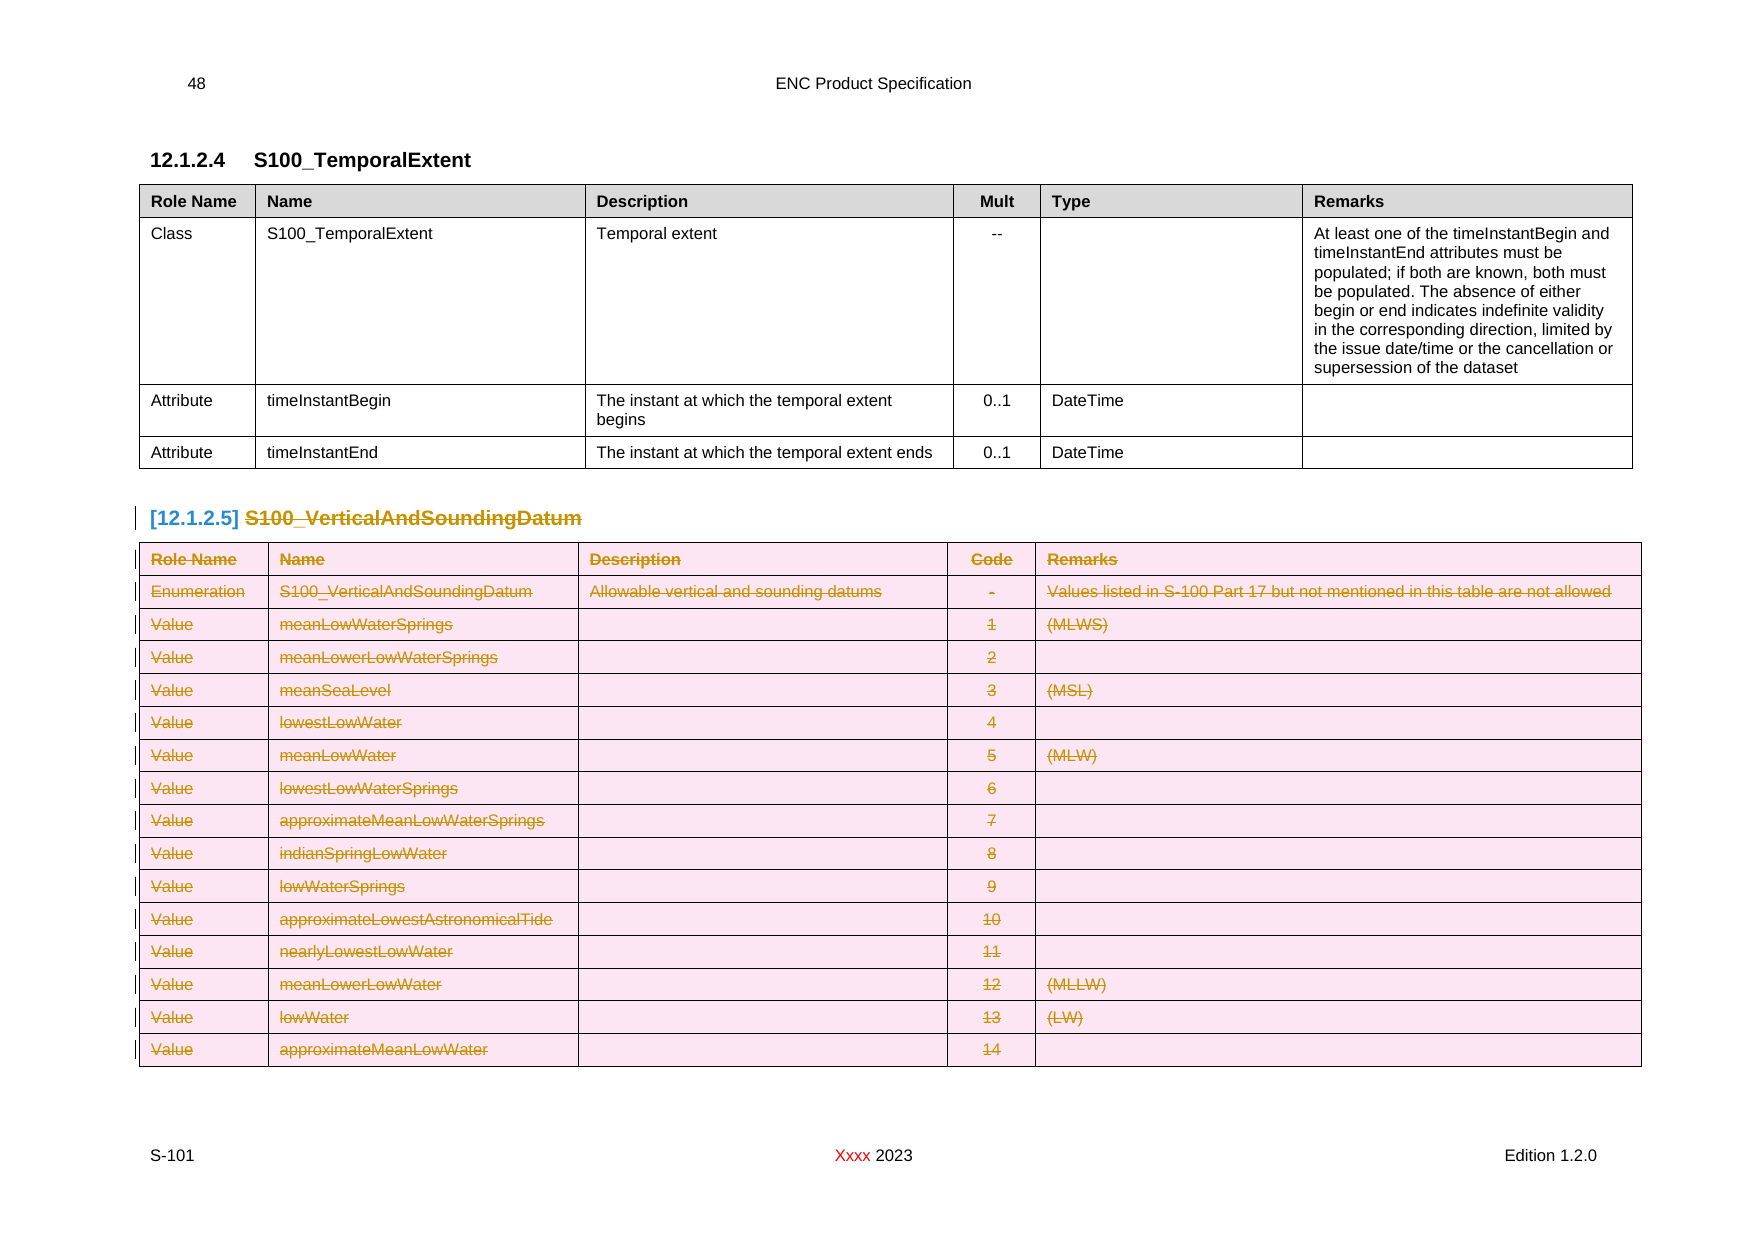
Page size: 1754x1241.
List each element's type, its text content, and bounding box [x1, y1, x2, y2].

table_cell DateTime [1041, 385, 1302, 436]
table_cell 0..1 [954, 385, 1040, 436]
table_header Name [256, 185, 585, 217]
table_cell timeInstantBegin [256, 385, 585, 436]
table_cell Attribute [140, 385, 255, 436]
table_header Role Name [140, 185, 255, 217]
table_cell -- [954, 218, 1040, 384]
table_cell [1303, 385, 1632, 436]
table_header Remarks [1303, 185, 1632, 217]
table_cell 0..1 [954, 437, 1040, 468]
table_header Type [1041, 185, 1302, 217]
table_cell [1041, 218, 1302, 384]
table_header Description [586, 185, 953, 217]
subtitle S100_TemporalExtent [150, 148, 1604, 172]
table_cell Temporal extent [586, 218, 953, 384]
table_cell The instant at which the temporal extent begins [586, 385, 953, 436]
table_cell S100_TemporalExtent [256, 218, 585, 384]
table_cell At least one of the timeInstantBegin and timeInstantEnd attributes must be populated; if both are known, both must be populated. The absence of either begin or end indicates indefinite validity in the corresponding direction, limited by the issue date/time or the cancellation or supersession of the dataset [1303, 218, 1632, 384]
table_cell timeInstantEnd [256, 437, 585, 468]
table_cell Attribute [140, 437, 255, 468]
table_cell Class [140, 218, 255, 384]
table_cell [1303, 437, 1632, 468]
table_header Mult [954, 185, 1040, 217]
table_cell The instant at which the temporal extent ends [586, 437, 953, 468]
table_cell DateTime [1041, 437, 1302, 468]
